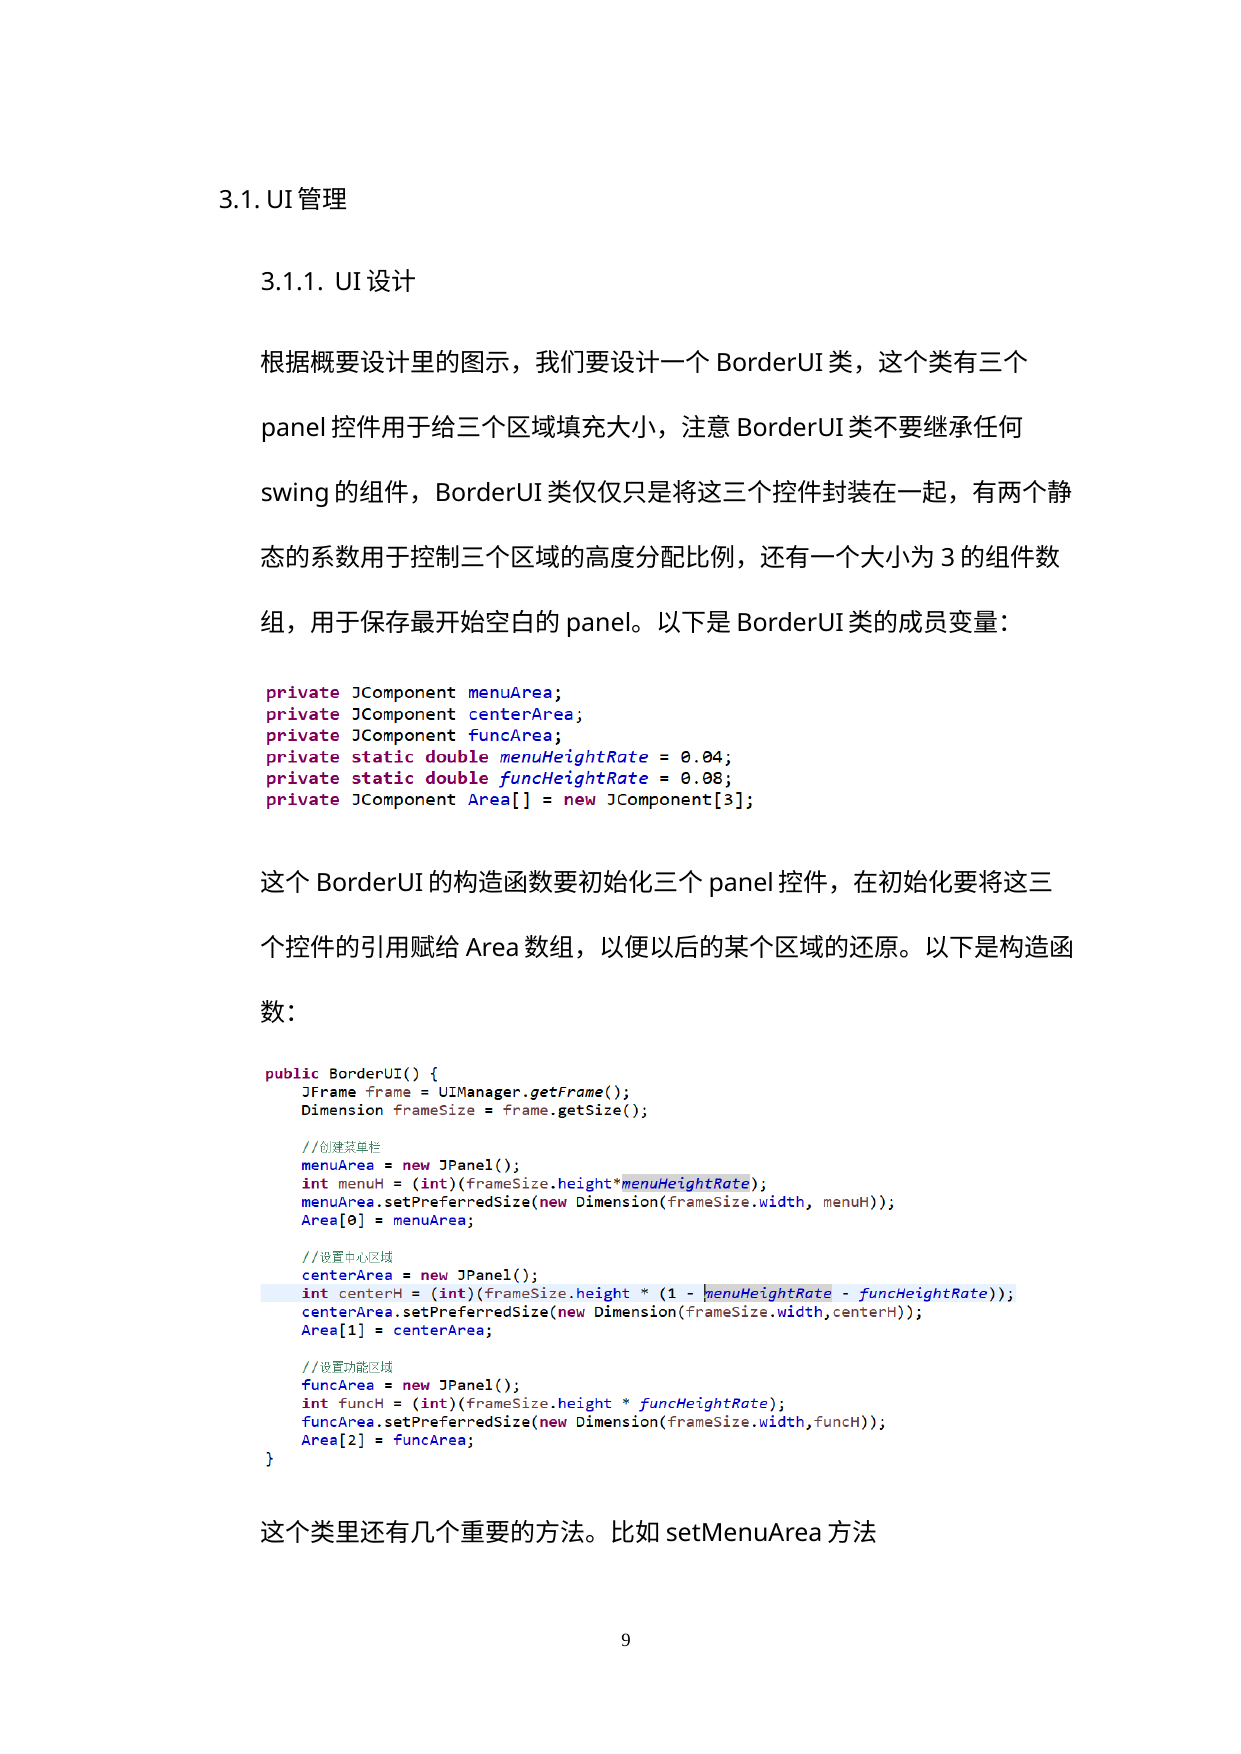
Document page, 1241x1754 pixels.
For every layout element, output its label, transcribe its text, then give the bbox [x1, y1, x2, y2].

list 这个类里还有几个重要的方法。比如setMenuArea方法 [261, 1498, 1075, 1563]
list 根据概要设计里的图示，我们要设计一个BorderUI类，这个类有三个panel控件用于给三个区域填充大小，注意BorderUI类不要继承任何swing的组件，BorderUI类仅仅只是将这三个控件封装在一起，有两个静态的系数用于控制三个区域的高度分配比例，还有一个大小为3的组件数组，用于保存最开始空白的panel。以下是BorderUI类的成员变量： [261, 328, 1075, 653]
picture [260, 681, 767, 820]
list UI管理 [218, 165, 1075, 230]
list UI设计 [261, 247, 1075, 312]
picture [260, 1062, 1017, 1479]
list 这个BorderUI的构造函数要初始化三个panel控件，在初始化要将这三个控件的引用赋给Area数组，以便以后的某个区域的还原。以下是构造函数： [261, 848, 1075, 1043]
